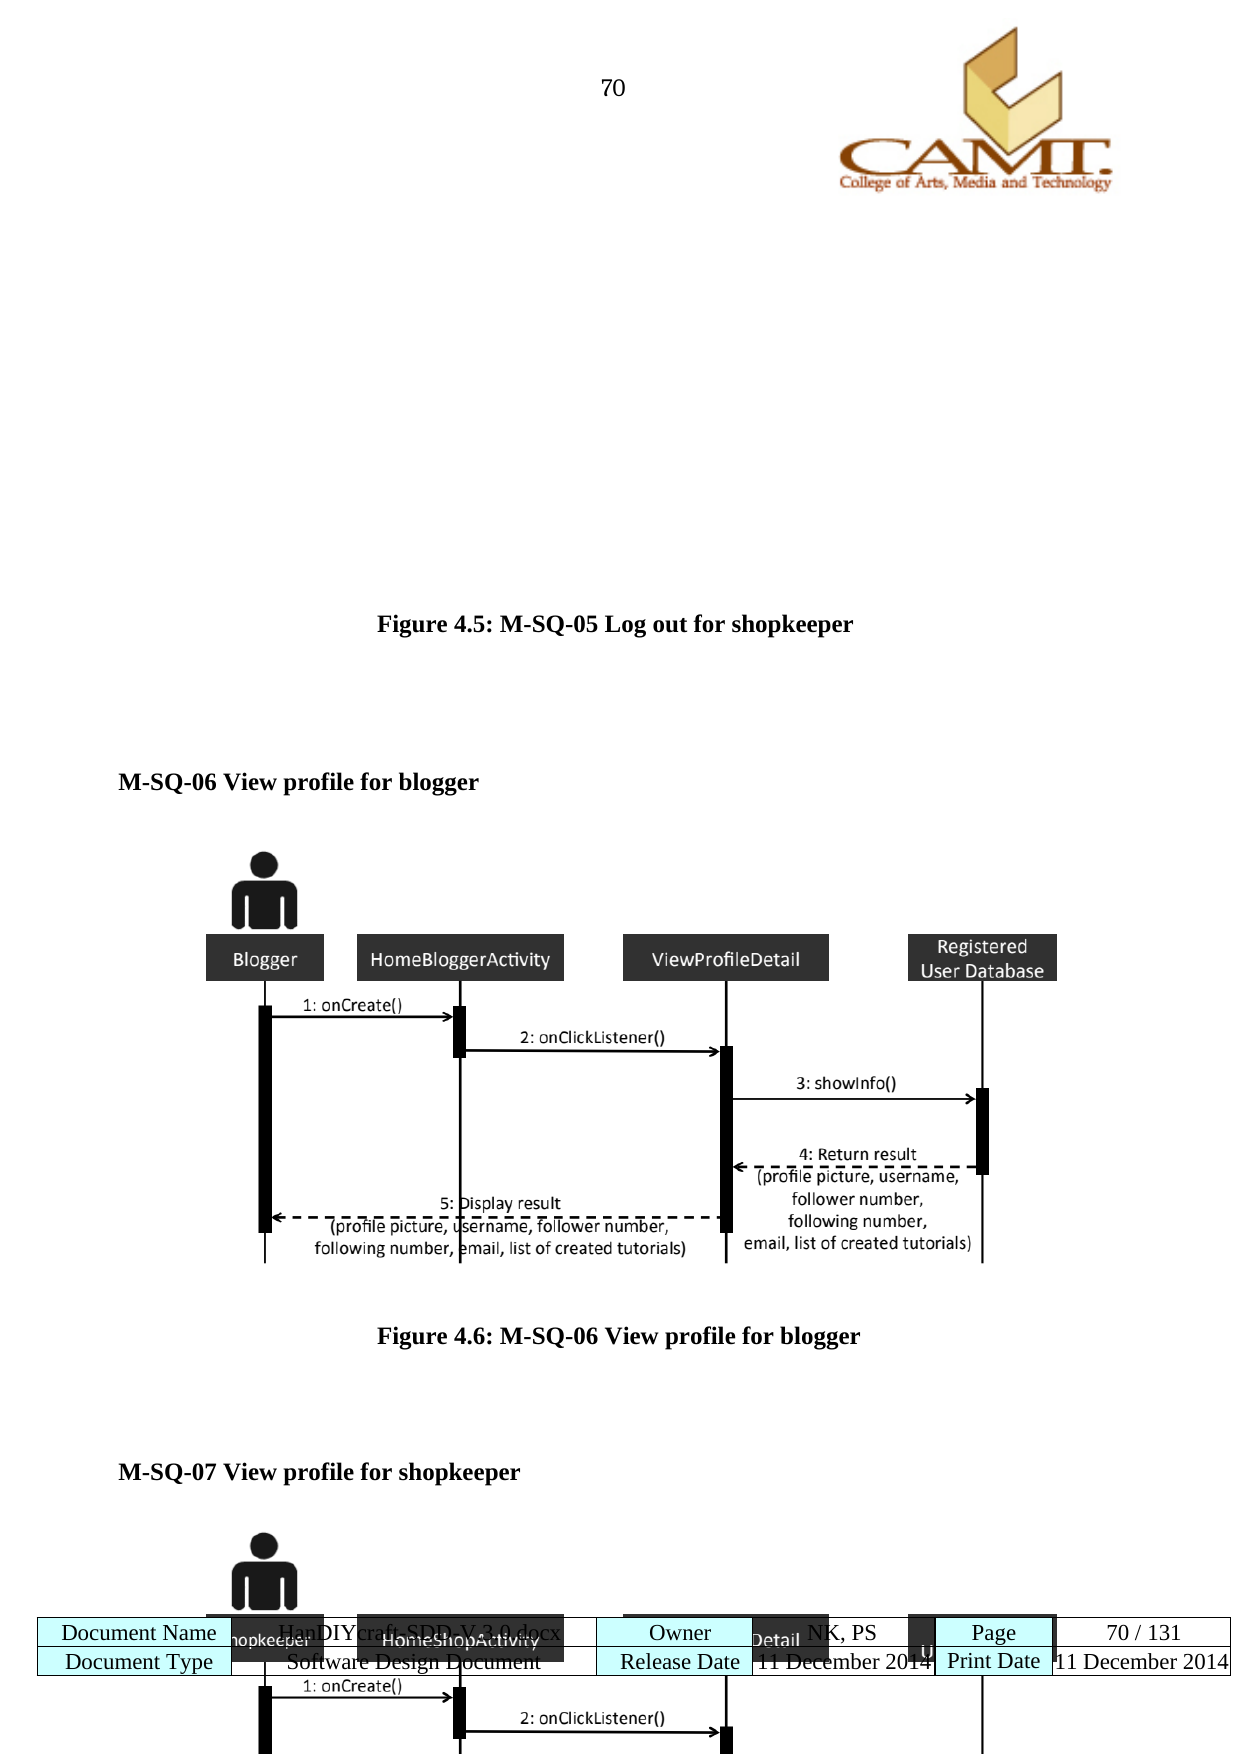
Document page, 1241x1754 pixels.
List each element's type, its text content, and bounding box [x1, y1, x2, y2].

picture [755, 18, 1221, 207]
text M-SQ-06 View profile for blogger [118, 767, 1108, 796]
text M-SQ-07 View profile for shopkeeper [118, 1457, 1108, 1486]
